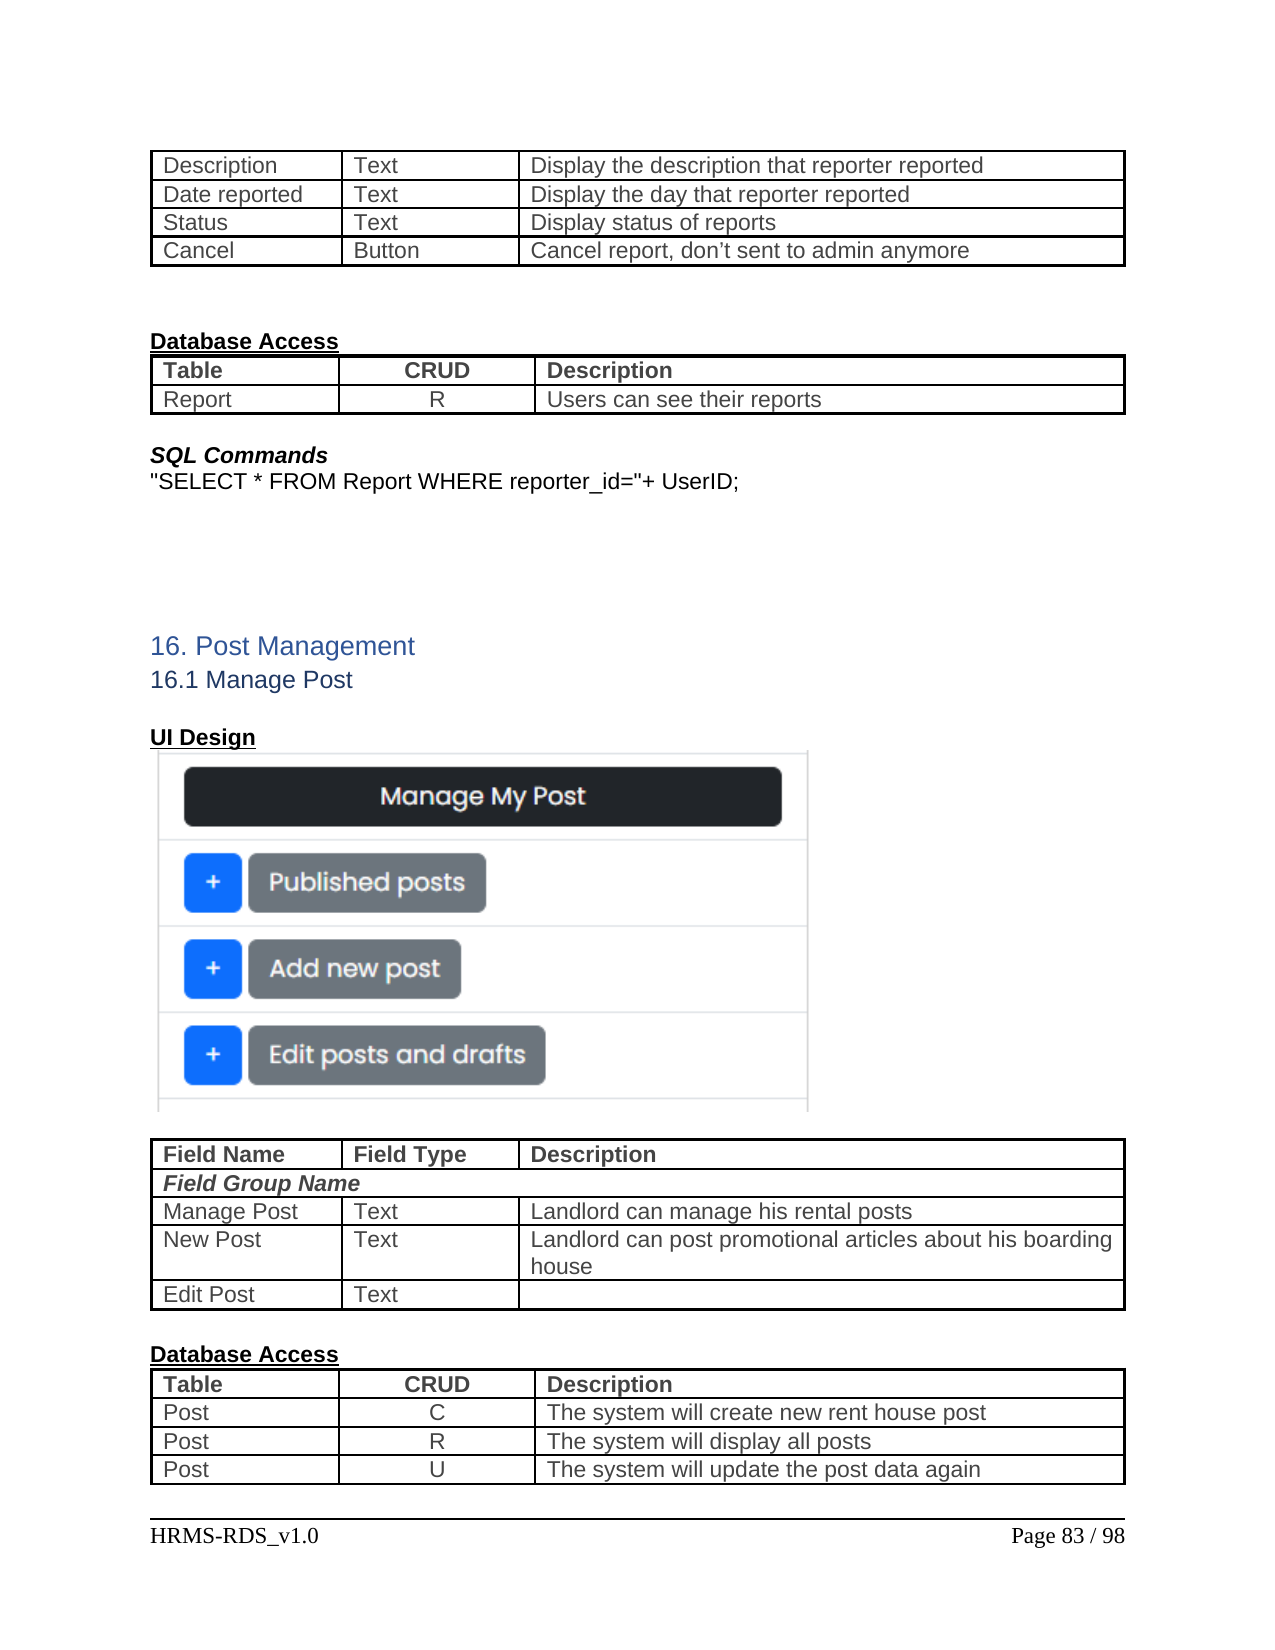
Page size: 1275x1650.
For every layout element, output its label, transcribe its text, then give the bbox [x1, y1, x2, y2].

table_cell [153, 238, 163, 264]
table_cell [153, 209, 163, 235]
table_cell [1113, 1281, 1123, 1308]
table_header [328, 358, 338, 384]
subtitle Database Access [150, 328, 1125, 354]
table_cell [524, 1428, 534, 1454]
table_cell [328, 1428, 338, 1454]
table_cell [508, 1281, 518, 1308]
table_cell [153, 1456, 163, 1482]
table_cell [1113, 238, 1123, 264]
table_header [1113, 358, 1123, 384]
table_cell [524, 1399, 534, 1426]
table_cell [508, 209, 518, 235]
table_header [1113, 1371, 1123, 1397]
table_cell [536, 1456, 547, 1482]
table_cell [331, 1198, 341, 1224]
subtitle 16.1 Manage Post [150, 665, 1125, 694]
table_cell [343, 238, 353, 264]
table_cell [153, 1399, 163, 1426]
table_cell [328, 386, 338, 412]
picture [150, 750, 814, 1112]
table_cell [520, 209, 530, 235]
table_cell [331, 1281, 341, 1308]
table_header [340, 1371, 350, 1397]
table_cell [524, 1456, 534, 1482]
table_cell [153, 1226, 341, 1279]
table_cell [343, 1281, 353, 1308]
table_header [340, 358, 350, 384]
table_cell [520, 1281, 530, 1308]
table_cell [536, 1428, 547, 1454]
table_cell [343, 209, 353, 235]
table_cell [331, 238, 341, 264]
subtitle Database Access [150, 1341, 1125, 1368]
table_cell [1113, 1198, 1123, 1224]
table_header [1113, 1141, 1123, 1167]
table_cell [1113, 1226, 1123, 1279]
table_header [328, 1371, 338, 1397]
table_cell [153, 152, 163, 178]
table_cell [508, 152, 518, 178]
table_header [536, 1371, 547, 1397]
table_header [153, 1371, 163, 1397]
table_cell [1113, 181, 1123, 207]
subtitle 16. Post Management [150, 630, 1125, 661]
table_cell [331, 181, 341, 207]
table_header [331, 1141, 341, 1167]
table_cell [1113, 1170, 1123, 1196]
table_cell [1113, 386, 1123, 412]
text "SELECT * FROM Report WHERE reporter_id="+ UserID; [150, 468, 1125, 494]
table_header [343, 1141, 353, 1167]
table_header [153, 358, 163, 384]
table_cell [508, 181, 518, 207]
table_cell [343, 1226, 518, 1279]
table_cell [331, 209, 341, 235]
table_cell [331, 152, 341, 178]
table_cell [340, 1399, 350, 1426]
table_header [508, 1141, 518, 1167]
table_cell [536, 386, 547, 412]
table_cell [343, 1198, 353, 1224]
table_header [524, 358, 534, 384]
subtitle UI Design [150, 724, 1125, 751]
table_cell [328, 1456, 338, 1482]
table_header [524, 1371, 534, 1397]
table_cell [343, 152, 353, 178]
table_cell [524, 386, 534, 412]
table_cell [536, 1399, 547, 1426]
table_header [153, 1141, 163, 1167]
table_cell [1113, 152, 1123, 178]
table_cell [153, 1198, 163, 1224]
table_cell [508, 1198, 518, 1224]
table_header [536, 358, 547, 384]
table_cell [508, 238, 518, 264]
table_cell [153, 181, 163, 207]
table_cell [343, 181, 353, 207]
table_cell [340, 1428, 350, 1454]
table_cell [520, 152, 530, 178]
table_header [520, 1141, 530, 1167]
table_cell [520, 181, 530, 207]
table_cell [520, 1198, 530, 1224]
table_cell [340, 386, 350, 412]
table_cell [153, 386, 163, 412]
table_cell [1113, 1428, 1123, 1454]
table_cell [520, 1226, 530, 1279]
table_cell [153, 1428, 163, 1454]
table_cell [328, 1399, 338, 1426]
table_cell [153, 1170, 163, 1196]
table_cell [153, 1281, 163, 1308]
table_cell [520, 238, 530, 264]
text SQL Commands [150, 442, 1125, 468]
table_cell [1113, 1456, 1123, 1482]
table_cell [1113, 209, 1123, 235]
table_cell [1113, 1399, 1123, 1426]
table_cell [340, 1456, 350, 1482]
